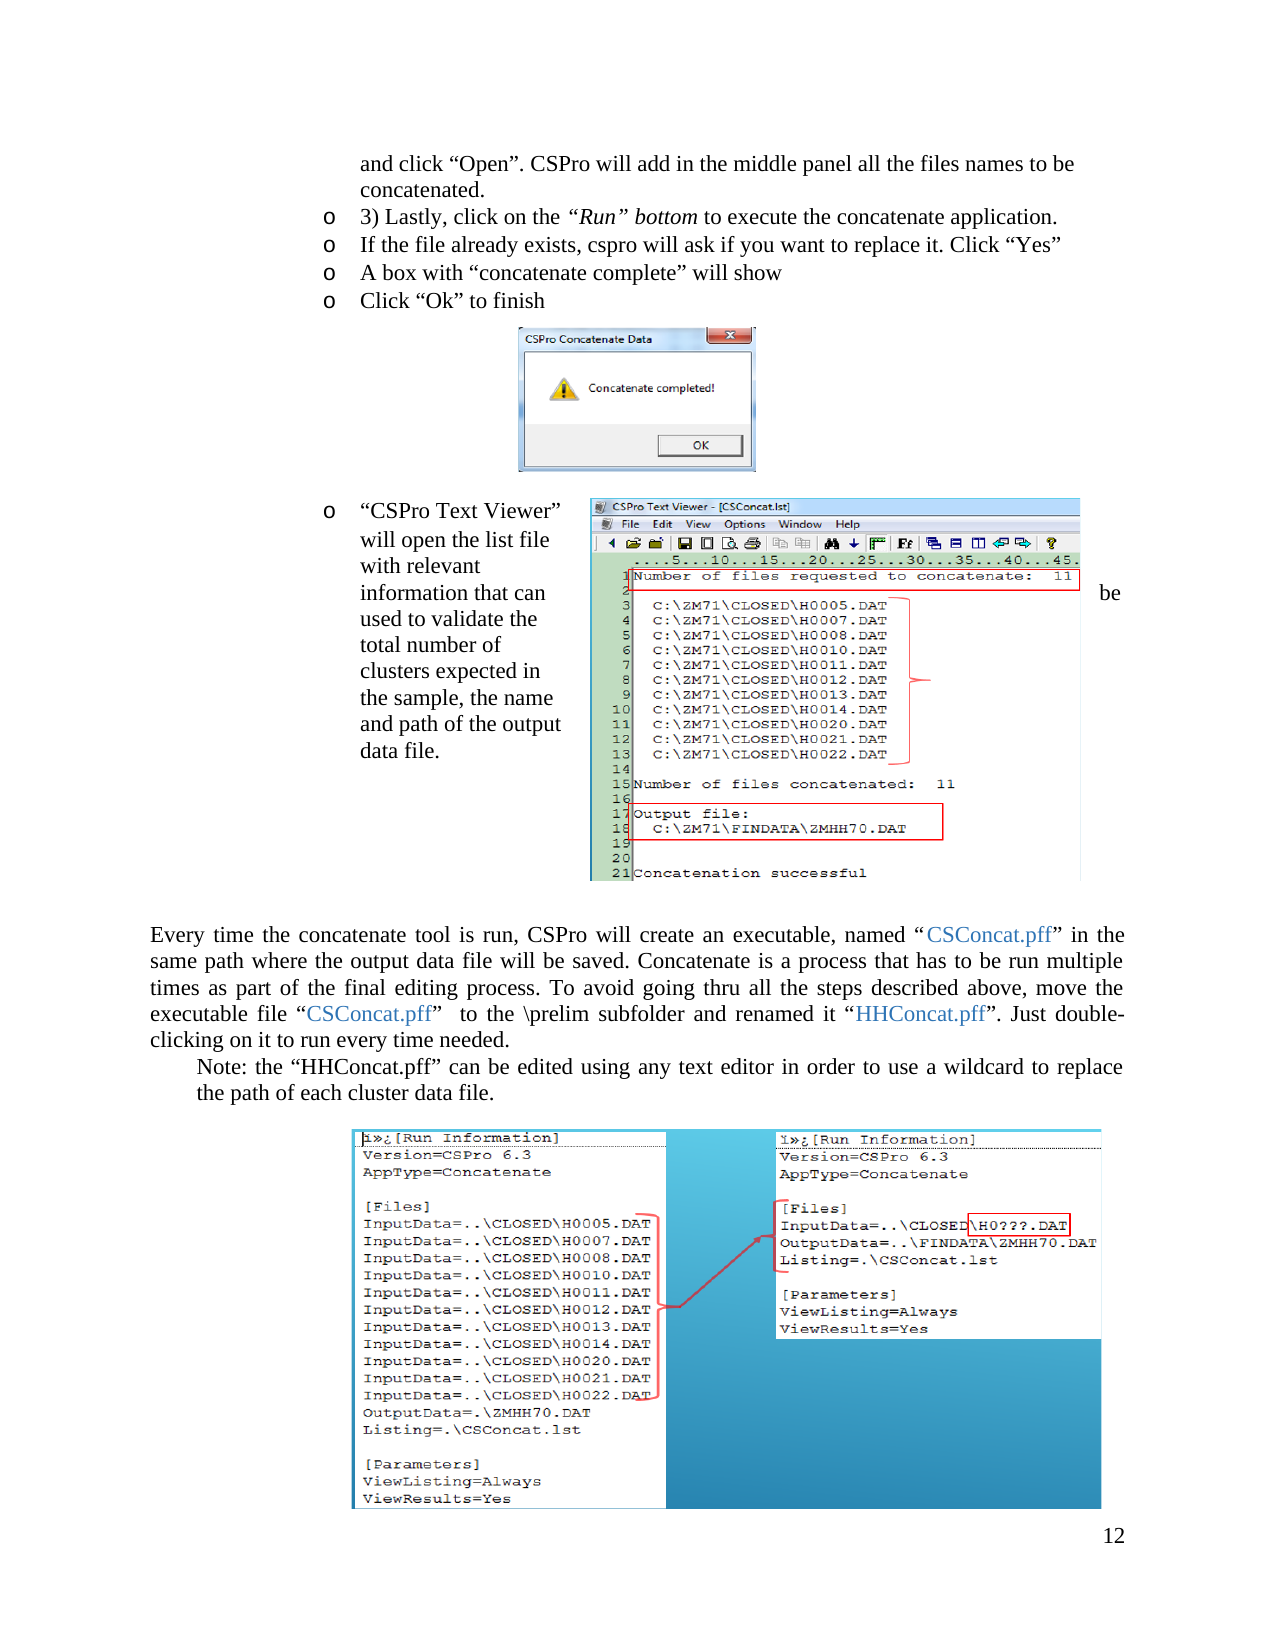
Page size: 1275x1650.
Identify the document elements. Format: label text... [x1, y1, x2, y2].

list Click “Ok” to finish [322, 287, 1125, 316]
list 3) Lastly, click on the “Run” bottom to execute the concatenate application. [322, 203, 1125, 231]
text Note: the “HHConcat.pff” can be edited using any text editor in order to use a wildcard to replace the path of each cluster data file. [196, 1053, 1125, 1106]
picture [351, 1129, 1102, 1509]
picture [590, 498, 1081, 881]
list If the file already exists, cspro will ask if you want to replace it. Click “Yes” [322, 231, 1125, 259]
text Every time the concatenate tool is run, CSPro will create an executable, named “CSConcat.pff” in the same path where the output data file will be saved. Concatenate is a process that has to be run multiple times as part of the final editing process. To avoid going thru all the steps described above, move the executable file “CSConcat.pff” to the \prelim subfolder and renamed it “HHConcat.pff”. Just double-clicking on it to run every time needed. [150, 921, 1125, 1053]
picture [518, 327, 756, 472]
list A box with “concatenate complete” will show [322, 259, 1125, 287]
list “CSPro Text Viewer” will open the list file with relevant information that can be used to validate the total number of clusters expected in the sample, the name and path of the output data file. [322, 498, 590, 763]
list “CSPro Text Viewer” will open the list file with relevant information that can be used to validate the total number of clusters expected in the sample, the name and path of the output data file. [1081, 498, 1125, 763]
